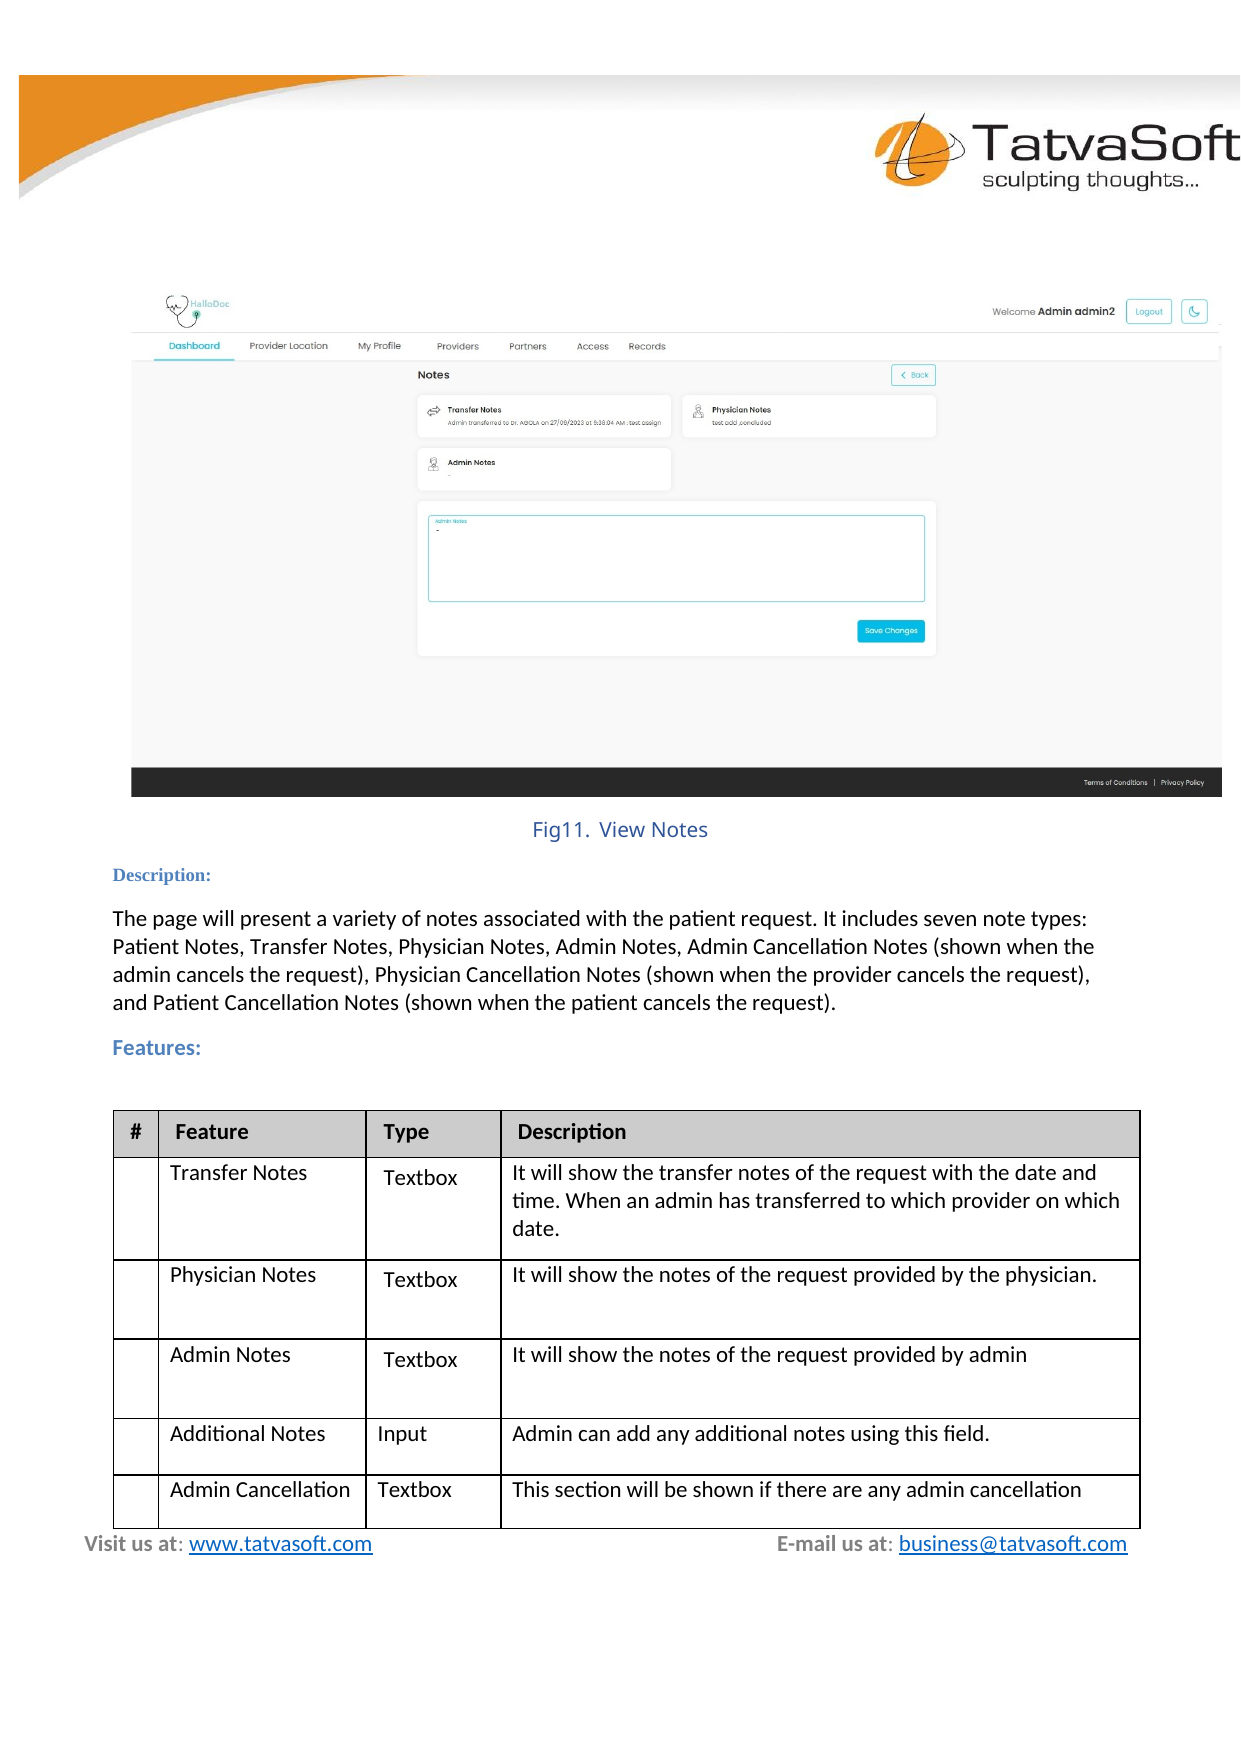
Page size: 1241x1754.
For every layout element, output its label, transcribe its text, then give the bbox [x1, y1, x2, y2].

table_header # [114, 1111, 158, 1157]
table_cell Physician Notes [159, 1261, 365, 1338]
table_cell [114, 1340, 158, 1418]
table_header Type [367, 1111, 500, 1157]
table_header Description [502, 1111, 1139, 1157]
table_cell [114, 1261, 158, 1338]
text Description: [112, 864, 1128, 886]
table_cell [114, 1158, 158, 1259]
table_header Feature [159, 1111, 365, 1157]
table_cell It will show the transfer notes of the request with the date and time. When an admin has transferred to which provider on which date. [502, 1158, 1139, 1259]
table_cell [114, 1476, 158, 1528]
table_cell It will show the notes of the request provided by the physician. [502, 1261, 1139, 1338]
table_cell Additional Notes [159, 1419, 365, 1474]
table_cell It will show the notes of the request provided by admin [502, 1340, 1139, 1418]
table_cell Textbox [367, 1340, 500, 1418]
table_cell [502, 1476, 1139, 1528]
table_cell Admin can add any additional notes using this field. [502, 1419, 1139, 1474]
text Features: [112, 1033, 1128, 1091]
table_cell [114, 1419, 158, 1474]
table_cell Input [367, 1419, 500, 1474]
text Fig11. View Notes [112, 815, 1128, 844]
table_cell Admin Notes [159, 1340, 365, 1418]
table_cell Textbox [367, 1476, 500, 1528]
text The page will present a variety of notes associated with the patient request. It includes seven note types: Patient Notes, Transfer Notes, Physician Notes, Admin Notes, Admin Cancellation Notes (shown when the admin cancels the request), Physician Cancellation Notes (shown when the provider cancels the request), and Patient Cancellation Notes (shown when the patient cancels the request). [112, 904, 1128, 1016]
table_cell Textbox [367, 1158, 500, 1259]
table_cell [159, 1476, 365, 1528]
table_cell Transfer Notes [159, 1158, 365, 1259]
table_cell Textbox [367, 1261, 500, 1338]
